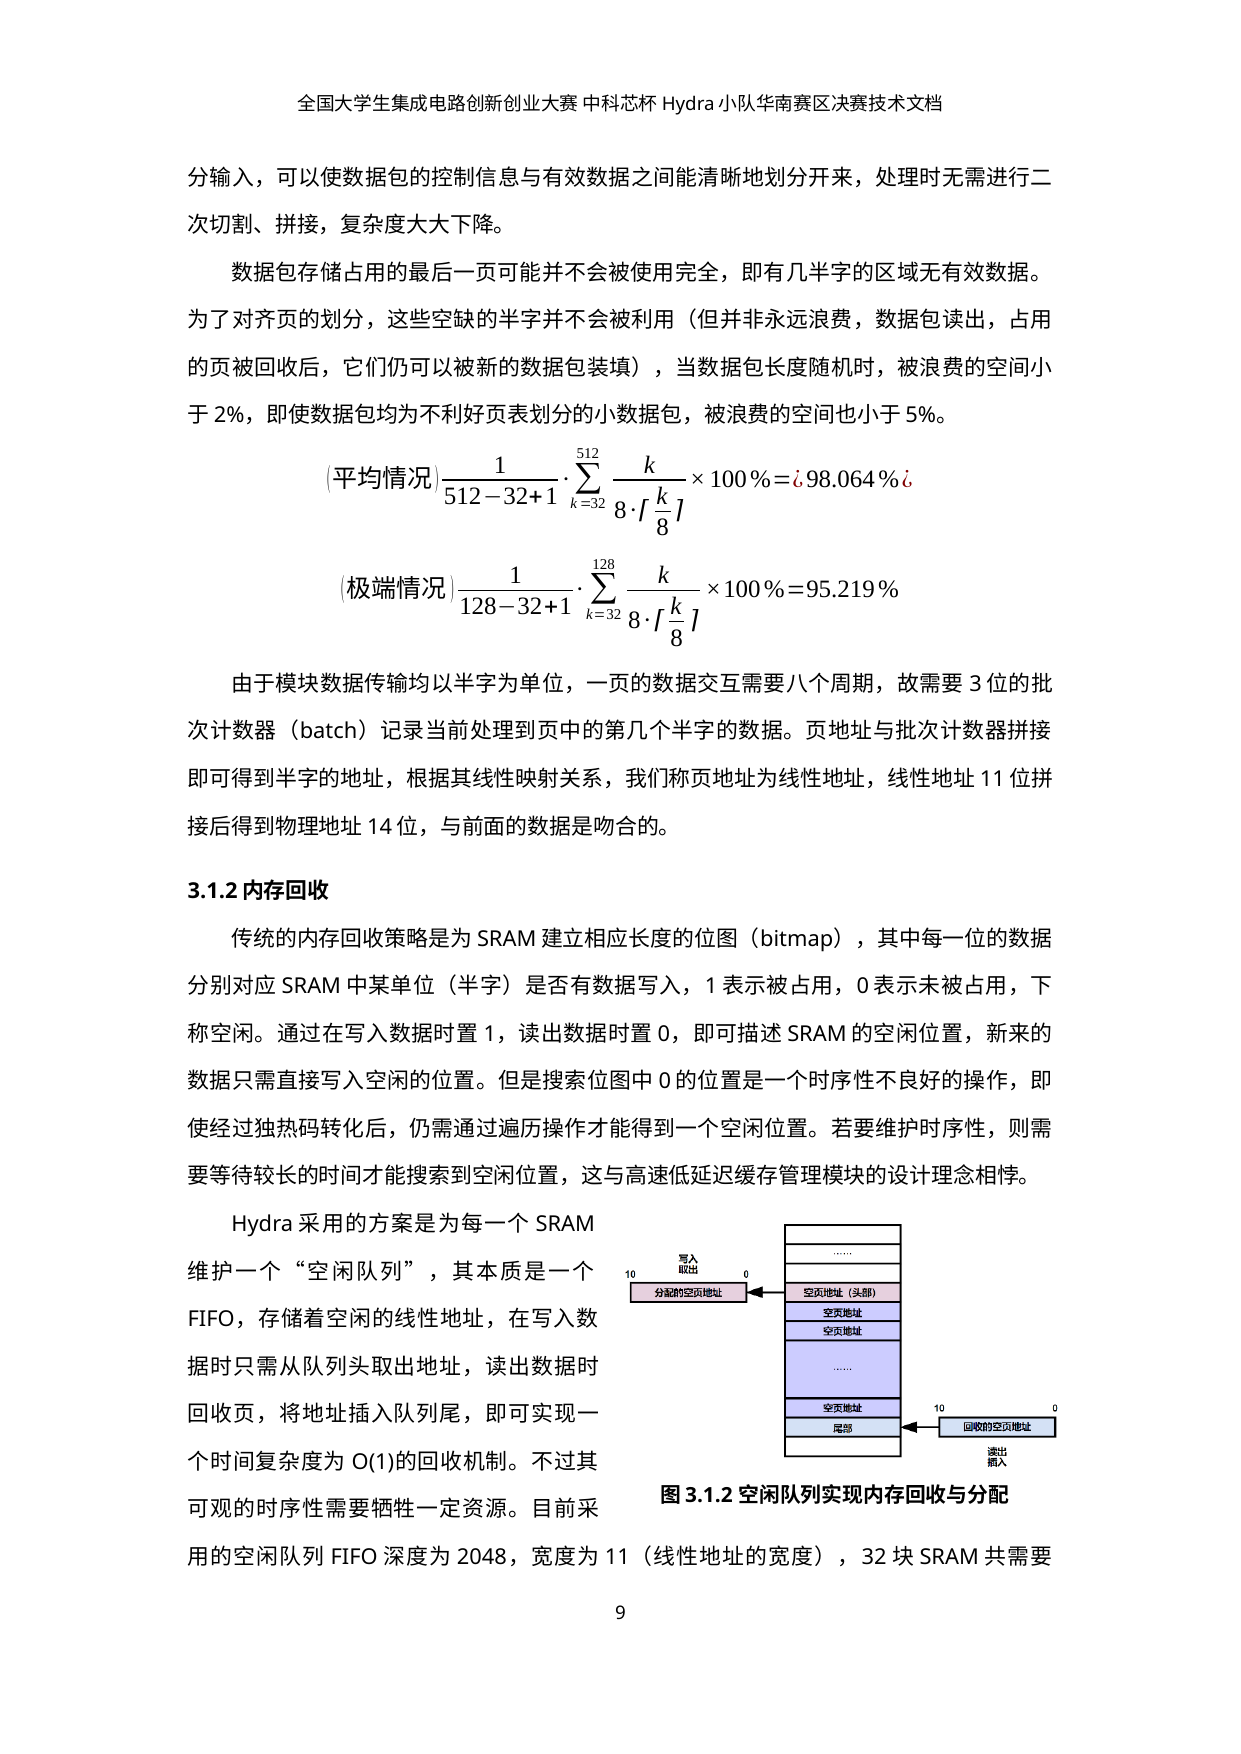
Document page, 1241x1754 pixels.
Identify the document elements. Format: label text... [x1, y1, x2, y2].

picture [909, 1488, 922, 1494]
picture [617, 1207, 1067, 1494]
picture [669, 1487, 677, 1494]
text 传统的内存回收策略是为SRAM建立相应长度的位图（bitmap），其中每一位的数据分别对应SRAM中某单位（半字）是否有数据写入，1表示被占用，0表示未被占用，下称空闲。通过在写入数据时置1，读出数据时置0，即可描述SRAM的空闲位置，新来的数据只需直接写入空闲的位置。但是搜索位图中0的位置是一个时序性不良好的操作，即使经过独热码转化后，仍需通过遍历操作才能得到一个空闲位置。若要维护时序性，则需要等待较长的时间才能搜索到空闲位置，这与高速低延迟缓存管理模块的设计理念相悖。 [187, 921, 1053, 1190]
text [187, 1206, 1053, 1571]
text 由于模块数据传输均以半字为单位，一页的数据交互需要八个周期，故需要3位的批次计数器（batch）记录当前处理到页中的第几个半字的数据。页地址与批次计数器拼接即可得到半字的地址，根据其线性映射关系，我们称页地址为线性地址，线性地址11位拼接后得到物理地址14位，与前面的数据是吻合的。 [187, 666, 1053, 841]
text 数据包存储占用的最后一页可能并不会被使用完全，即有几半字的区域无有效数据。为了对齐页的划分，这些空缺的半字并不会被利用（但并非永远浪费，数据包读出，占用的页被回收后，它们仍可以被新的数据包装填），当数据包长度随机时，被浪费的空间小于2%，即使数据包均为不利好页表划分的小数据包，被浪费的空间也小于5%。 [187, 255, 1053, 429]
subtitle 3.1.2内存回收 [187, 873, 1053, 904]
picture [853, 1487, 859, 1494]
